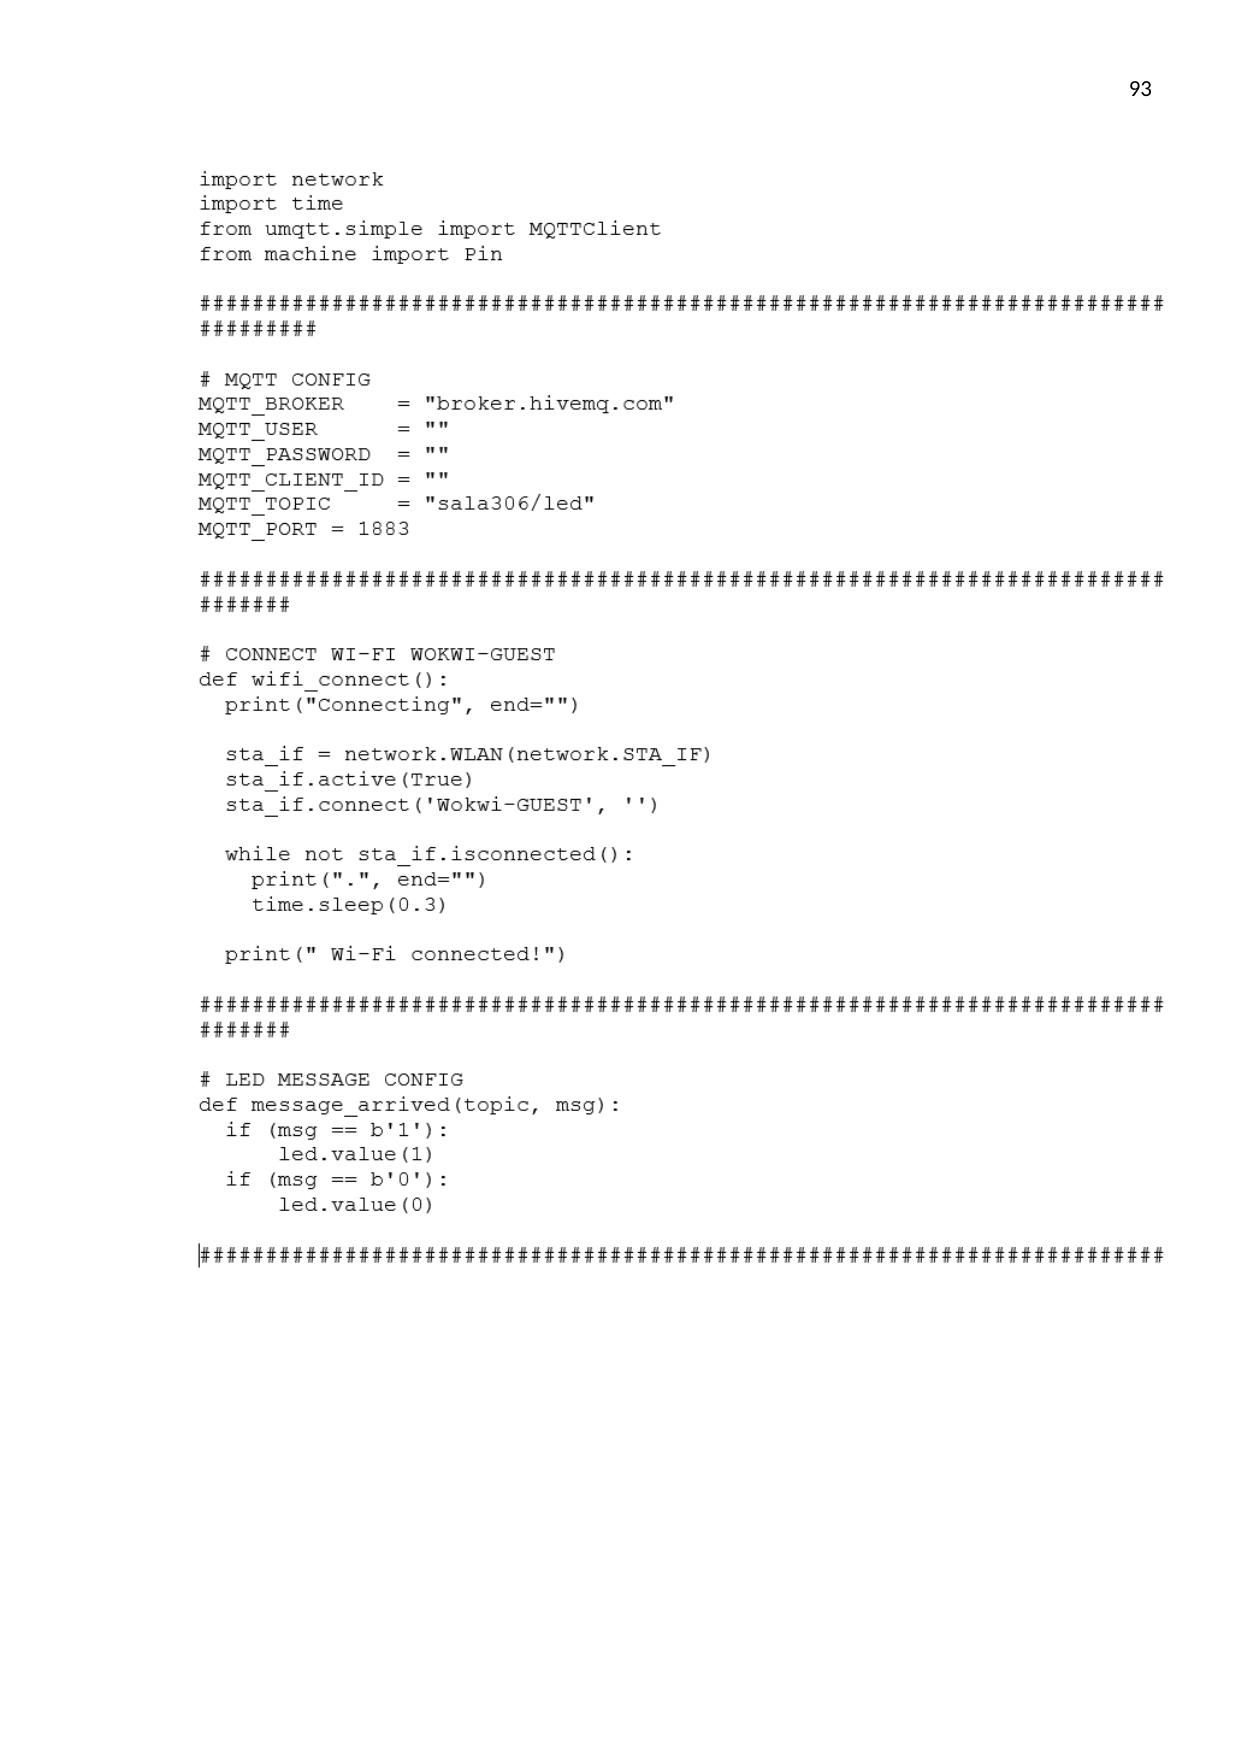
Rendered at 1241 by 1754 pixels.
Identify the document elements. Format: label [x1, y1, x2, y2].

picture [177, 129, 1176, 1270]
